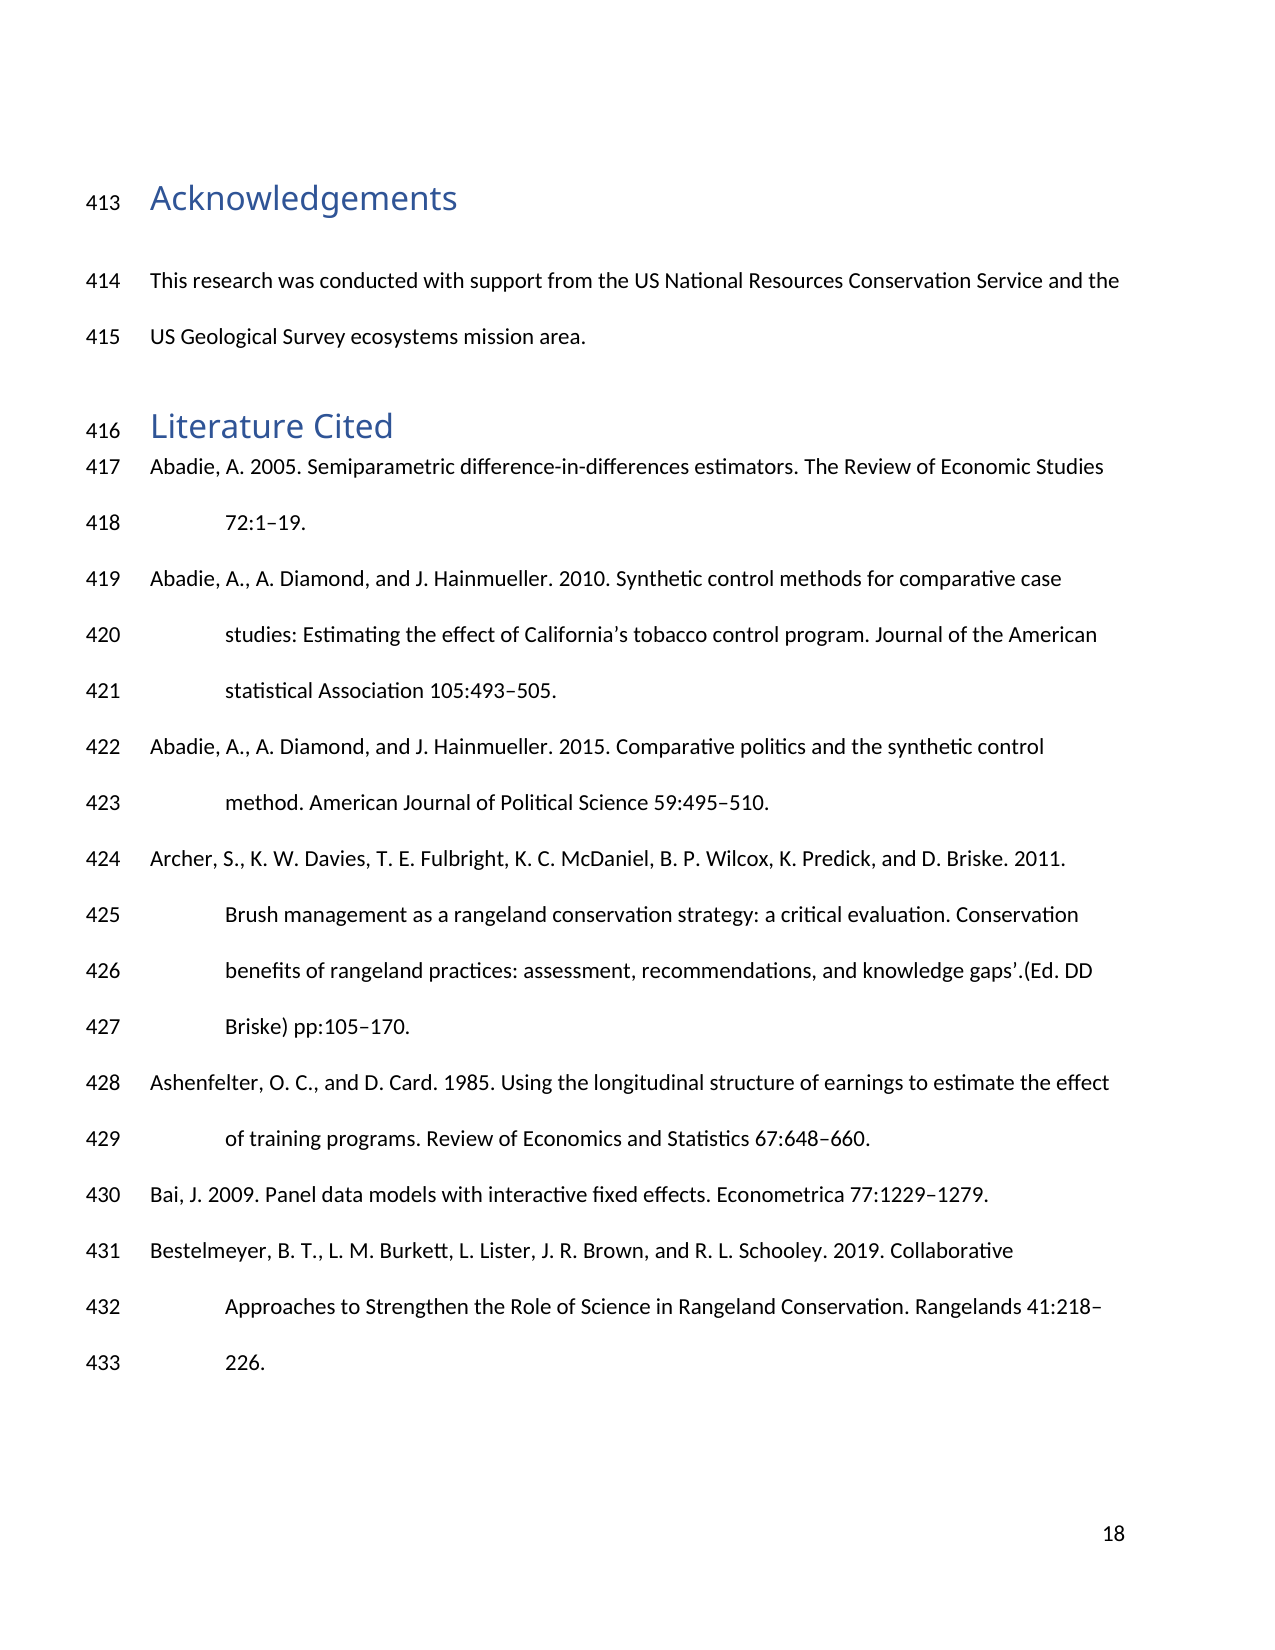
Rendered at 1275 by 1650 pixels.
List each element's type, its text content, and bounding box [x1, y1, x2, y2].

text Abadie, A., A. Diamond, and J. Hainmueller. 2010. Synthetic control methods for comparative case studies: Estimating the effect of California’s tobacco control program. Journal of the American statistical Association 105:493–505. [150, 564, 1125, 704]
text Bai, J. 2009. Panel data models with interactive fixed effects. Econometrica 77:1229–1279. [150, 1180, 1125, 1208]
text Abadie, A. 2005. Semiparametric difference-in-differences estimators. The Review of Economic Studies 72:1–19. [150, 452, 1125, 536]
text Archer, S., K. W. Davies, T. E. Fulbright, K. C. McDaniel, B. P. Wilcox, K. Predick, and D. Briske. 2011. Brush management as a rangeland conservation strategy: a critical evaluation. Conservation benefits of rangeland practices: assessment, recommendations, and knowledge gaps’.(Ed. DD Briske) pp:105–170. [150, 844, 1125, 1040]
text Abadie, A., A. Diamond, and J. Hainmueller. 2015. Comparative politics and the synthetic control method. American Journal of Political Science 59:495–510. [150, 732, 1125, 816]
text Ashenfelter, O. C., and D. Card. 1985. Using the longitudinal structure of earnings to estimate the effect of training programs. Review of Economics and Statistics 67:648–660. [150, 1068, 1125, 1152]
text This research was conducted with support from the US National Resources Conservation Service and the US Geological Survey ecosystems mission area. [150, 266, 1125, 350]
subtitle Literature Cited [150, 403, 1125, 448]
text Bestelmeyer, B. T., L. M. Burkett, L. Lister, J. R. Brown, and R. L. Schooley. 2019. Collaborative Approaches to Strengthen the Role of Science in Rangeland Conservation. Rangelands 41:218–226. [150, 1236, 1125, 1377]
subtitle Acknowledgements [150, 175, 1125, 220]
